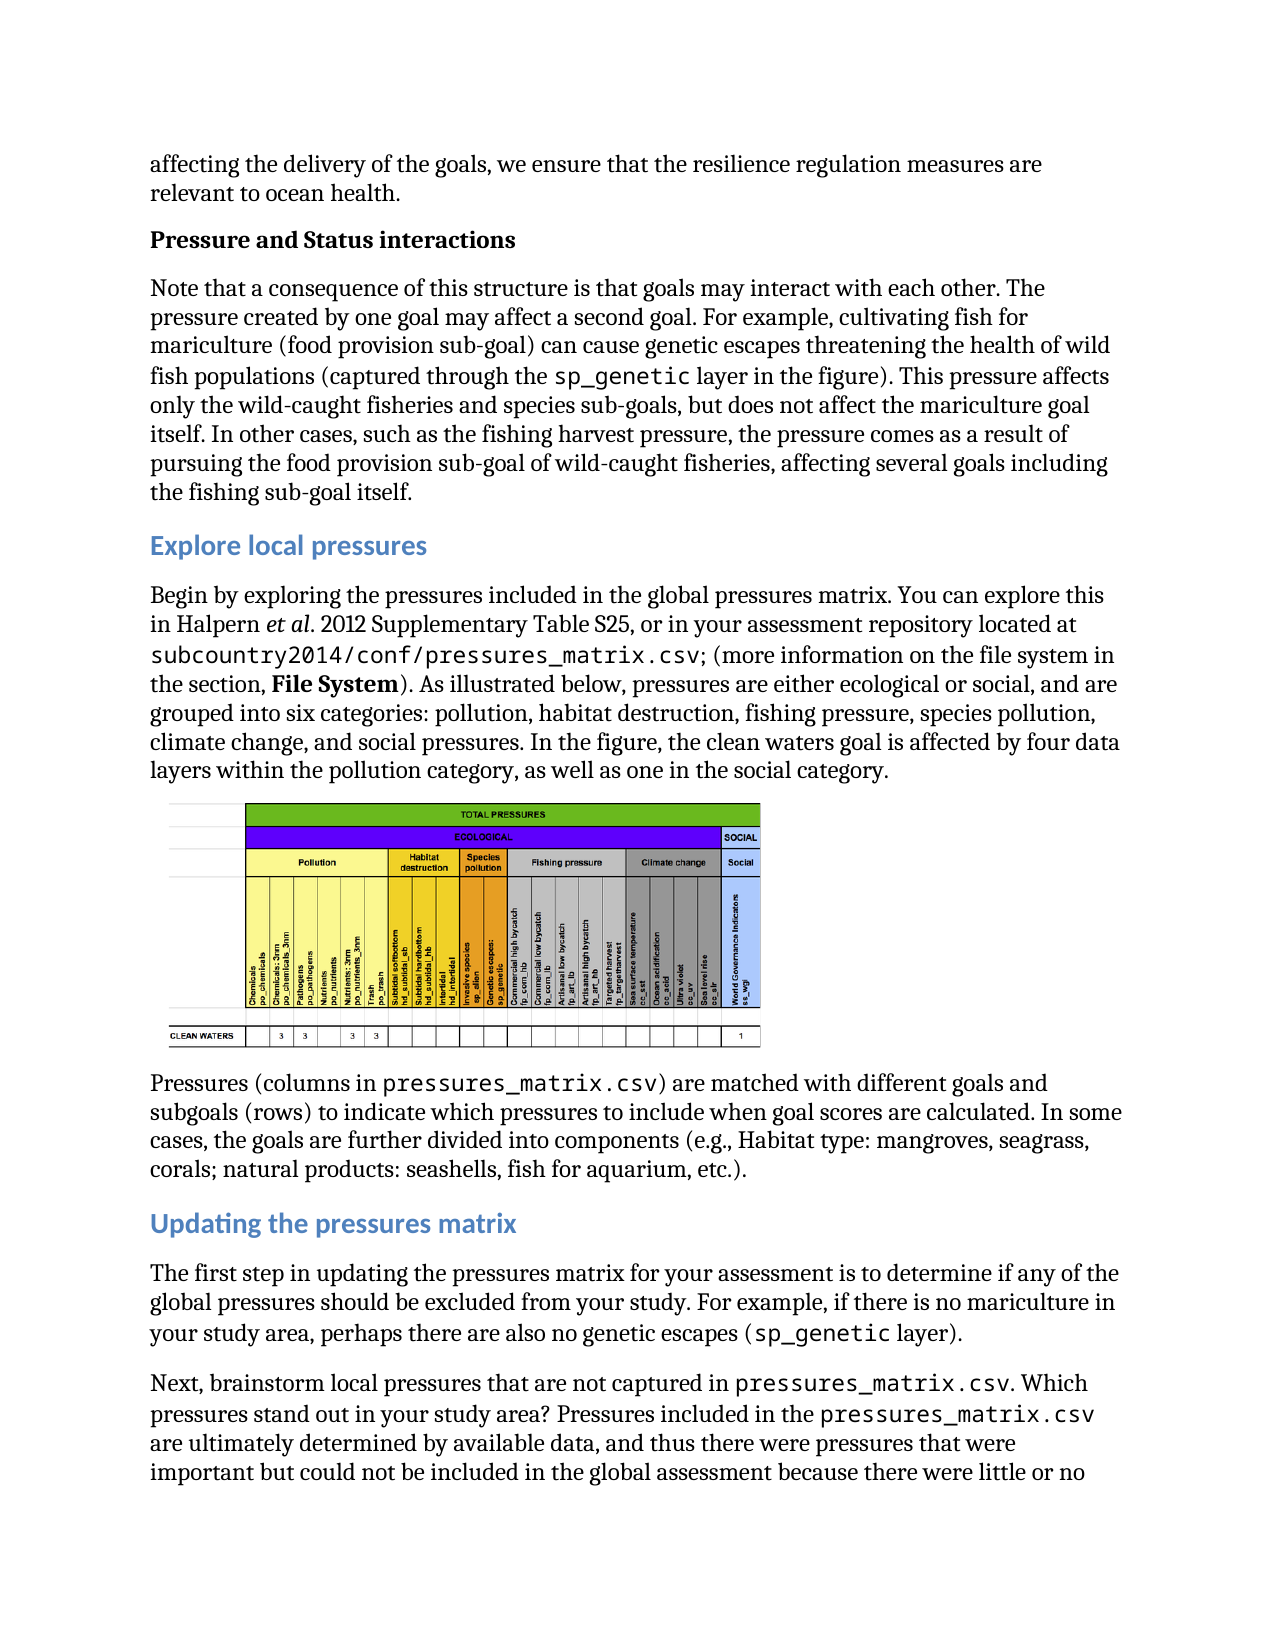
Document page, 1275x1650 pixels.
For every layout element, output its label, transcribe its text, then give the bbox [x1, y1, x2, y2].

text The first step in updating the pressures matrix for your assessment is to determine if any of the global pressures should be excluded from your study. For example, if there is no mariculture in your study area, perhaps there are also no genetic escapes (sp_genetic layer). [150, 1259, 1125, 1348]
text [150, 150, 1125, 207]
subtitle Updating the pressures matrix [150, 1205, 1125, 1240]
text Pressures (columns in pressures_matrix.csv) are matched with different goals and subgoals (rows) to indicate which pressures to include when goal scores are calculated. In some cases, the goals are further divided into components (e.g., Habitat type: mangroves, seagrass, corals; natural products: seashells, fish for aquarium, etc.). [150, 1066, 1125, 1184]
picture [168, 803, 761, 1048]
text Note that a consequence of this structure is that goals may interact with each other. The pressure created by one goal may affect a second goal. For example, cultivating fish for mariculture (food provision sub-goal) can cause genetic escapes threatening the health of wild fish populations (captured through the sp_genetic layer in the figure). This pressure affects only the wild-caught fisheries and species sub-goals, but does not affect the mariculture goal itself. In other cases, such as the fishing harvest pressure, the pressure comes as a result of pursuing the food provision sub-goal of wild-caught fisheries, affecting several goals including the fishing sub-goal itself. [150, 274, 1125, 506]
subtitle Explore local pressures [150, 527, 1125, 563]
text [150, 1367, 1125, 1487]
text Begin by exploring the pressures included in the global pressures matrix. You can explore this in Halpern et al. 2012 Supplementary Table S25, or in your assessment repository located at subcountry2014/conf/pressures_matrix.csv; (more information on the file system in the section, File System). As illustrated below, pressures are either ecological or social, and are grouped into six categories: pollution, habitat destruction, fishing pressure, species pollution, climate change, and social pressures. In the figure, the clean waters goal is affected by four data layers within the pollution category, as well as one in the social category. [150, 581, 1125, 785]
text Pressure and Status interactions [150, 226, 1125, 255]
